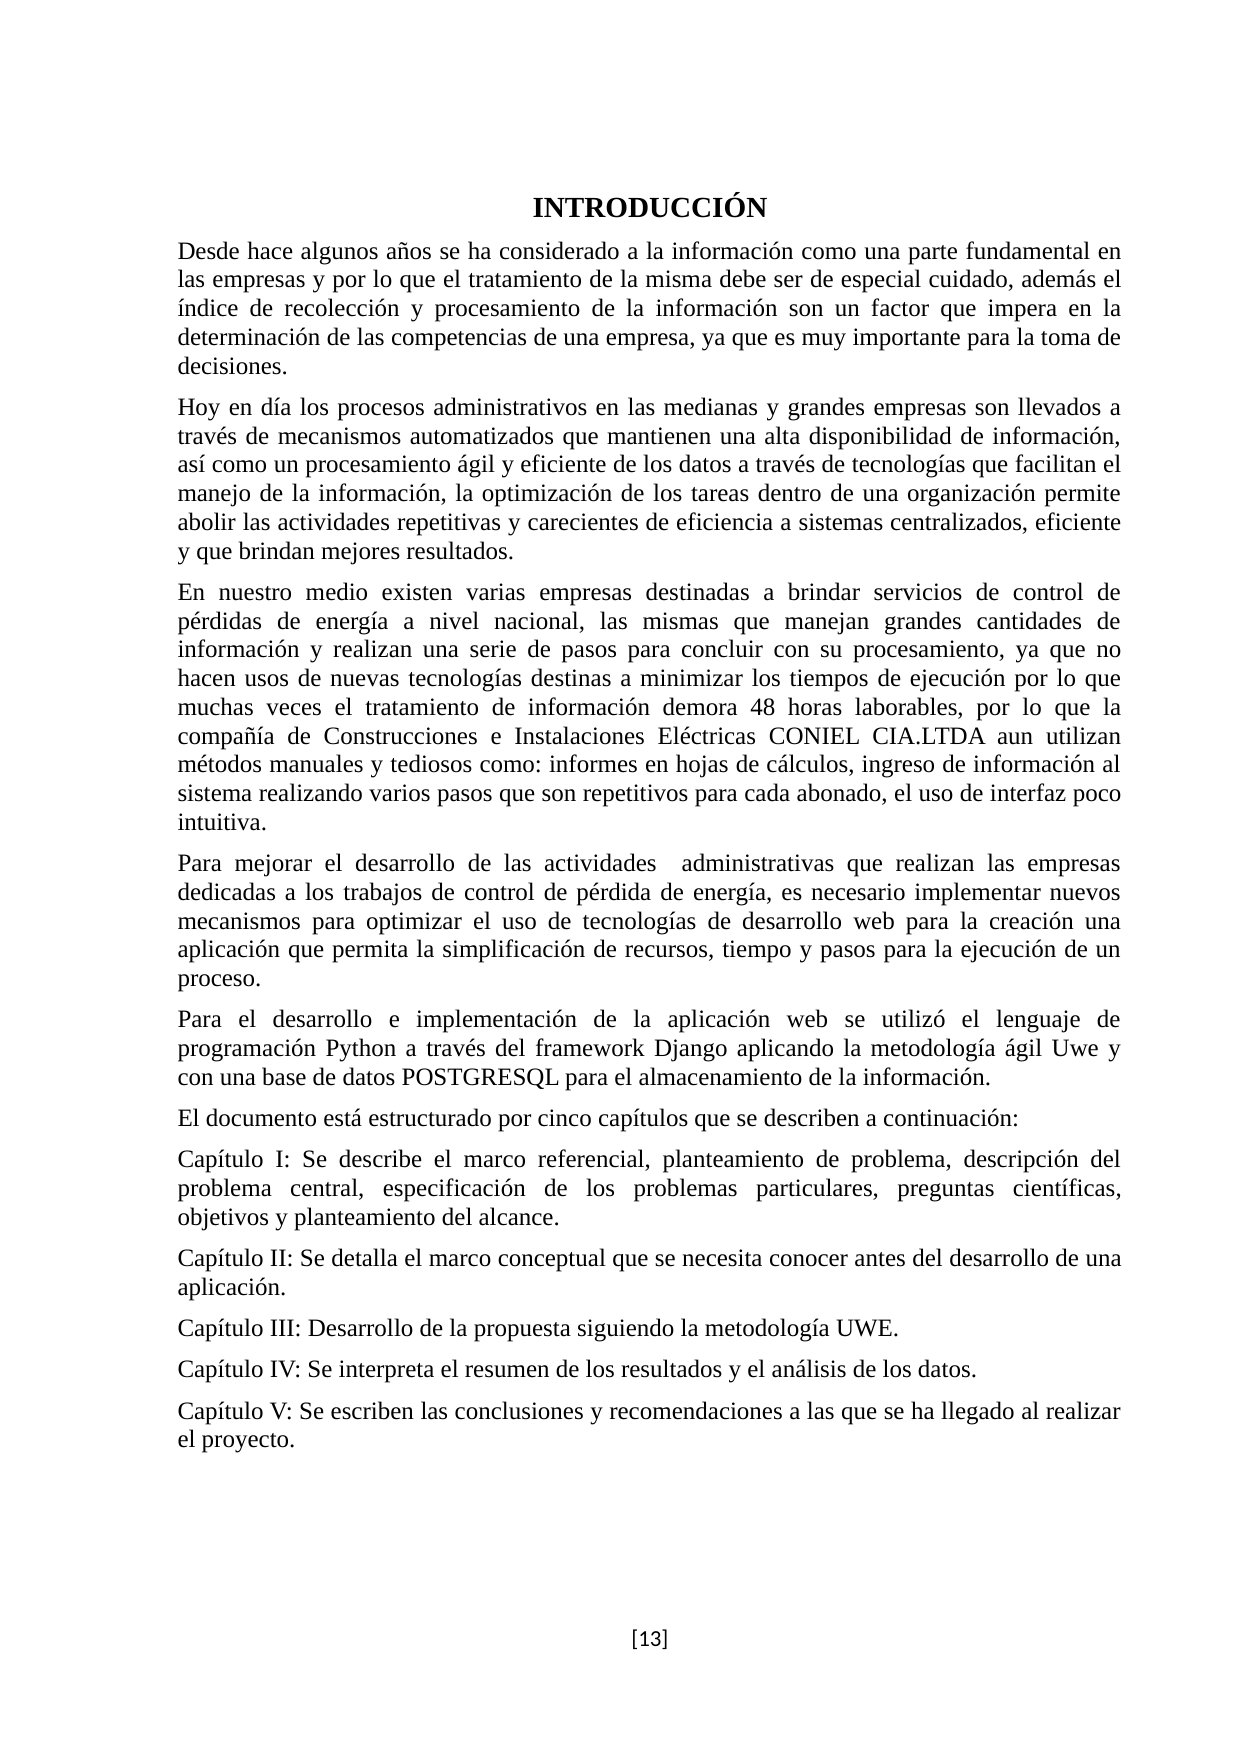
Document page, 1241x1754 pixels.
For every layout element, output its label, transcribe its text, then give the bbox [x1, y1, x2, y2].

text Desde hace algunos años se ha considerado a la información como una parte fundamental en las empresas y por lo que el tratamiento de la misma debe ser de especial cuidado, además el índice de recolección y procesamiento de la información son un factor que impera en la determinación de las competencias de una empresa, ya que es muy importante para la toma de decisiones. [177, 236, 1122, 379]
text Para el desarrollo e implementación de la aplicación web se utilizó el lenguaje de programación Python a través del framework Django aplicando la metodología ágil Uwe y con una base de datos POSTGRESQL para el almacenamiento de la información. [177, 1004, 1122, 1091]
text Capítulo II: Se detalla el marco conceptual que se necesita conocer antes del desarrollo de una aplicación. [177, 1243, 1122, 1301]
text Para mejorar el desarrollo de las actividades administrativas que realizan las empresas dedicadas a los trabajos de control de pérdida de energía, es necesario implementar nuevos mecanismos para optimizar el uso de tecnologías de desarrollo web para la creación una aplicación que permita la simplificación de recursos, tiempo y pasos para la ejecución de un proceso. [177, 848, 1122, 992]
text Capítulo III: Desarrollo de la propuesta siguiendo la metodología UWE. [177, 1313, 1122, 1342]
text Capítulo V: Se escriben las conclusiones y recomendaciones a las que se ha llegado al realizar el proyecto. [177, 1396, 1122, 1453]
text En nuestro medio existen varias empresas destinadas a brindar servicios de control de pérdidas de energía a nivel nacional, las mismas que manejan grandes cantidades de información y realizan una serie de pasos para concluir con su procesamiento, ya que no hacen usos de nuevas tecnologías destinas a minimizar los tiempos de ejecución por lo que muchas veces el tratamiento de información demora 48 horas laborables, por lo que la compañía de Construcciones e Instalaciones Eléctricas CONIEL CIA.LTDA aun utilizan métodos manuales y tediosos como: informes en hojas de cálculos, ingreso de información al sistema realizando varios pasos que son repetitivos para cada abonado, el uso de interfaz poco intuitiva. [177, 577, 1122, 836]
text INTRODUCCIÓN [177, 190, 1122, 223]
text Capítulo I: Se describe el marco referencial, planteamiento de problema, descripción del problema central, especificación de los problemas particulares, preguntas científicas, objetivos y planteamiento del alcance. [177, 1144, 1122, 1231]
text Hoy en día los procesos administrativos en las medianas y grandes empresas son llevados a través de mecanismos automatizados que mantienen una alta disponibilidad de información, así como un procesamiento ágil y eficiente de los datos a través de tecnologías que facilitan el manejo de la información, la optimización de los tareas dentro de una organización permite abolir las actividades repetitivas y carecientes de eficiencia a sistemas centralizados, eficiente y que brindan mejores resultados. [177, 392, 1122, 564]
text Capítulo IV: Se interpreta el resumen de los resultados y el análisis de los datos. [177, 1354, 1122, 1383]
text El documento está estructurado por cinco capítulos que se describen a continuación: [177, 1103, 1122, 1132]
